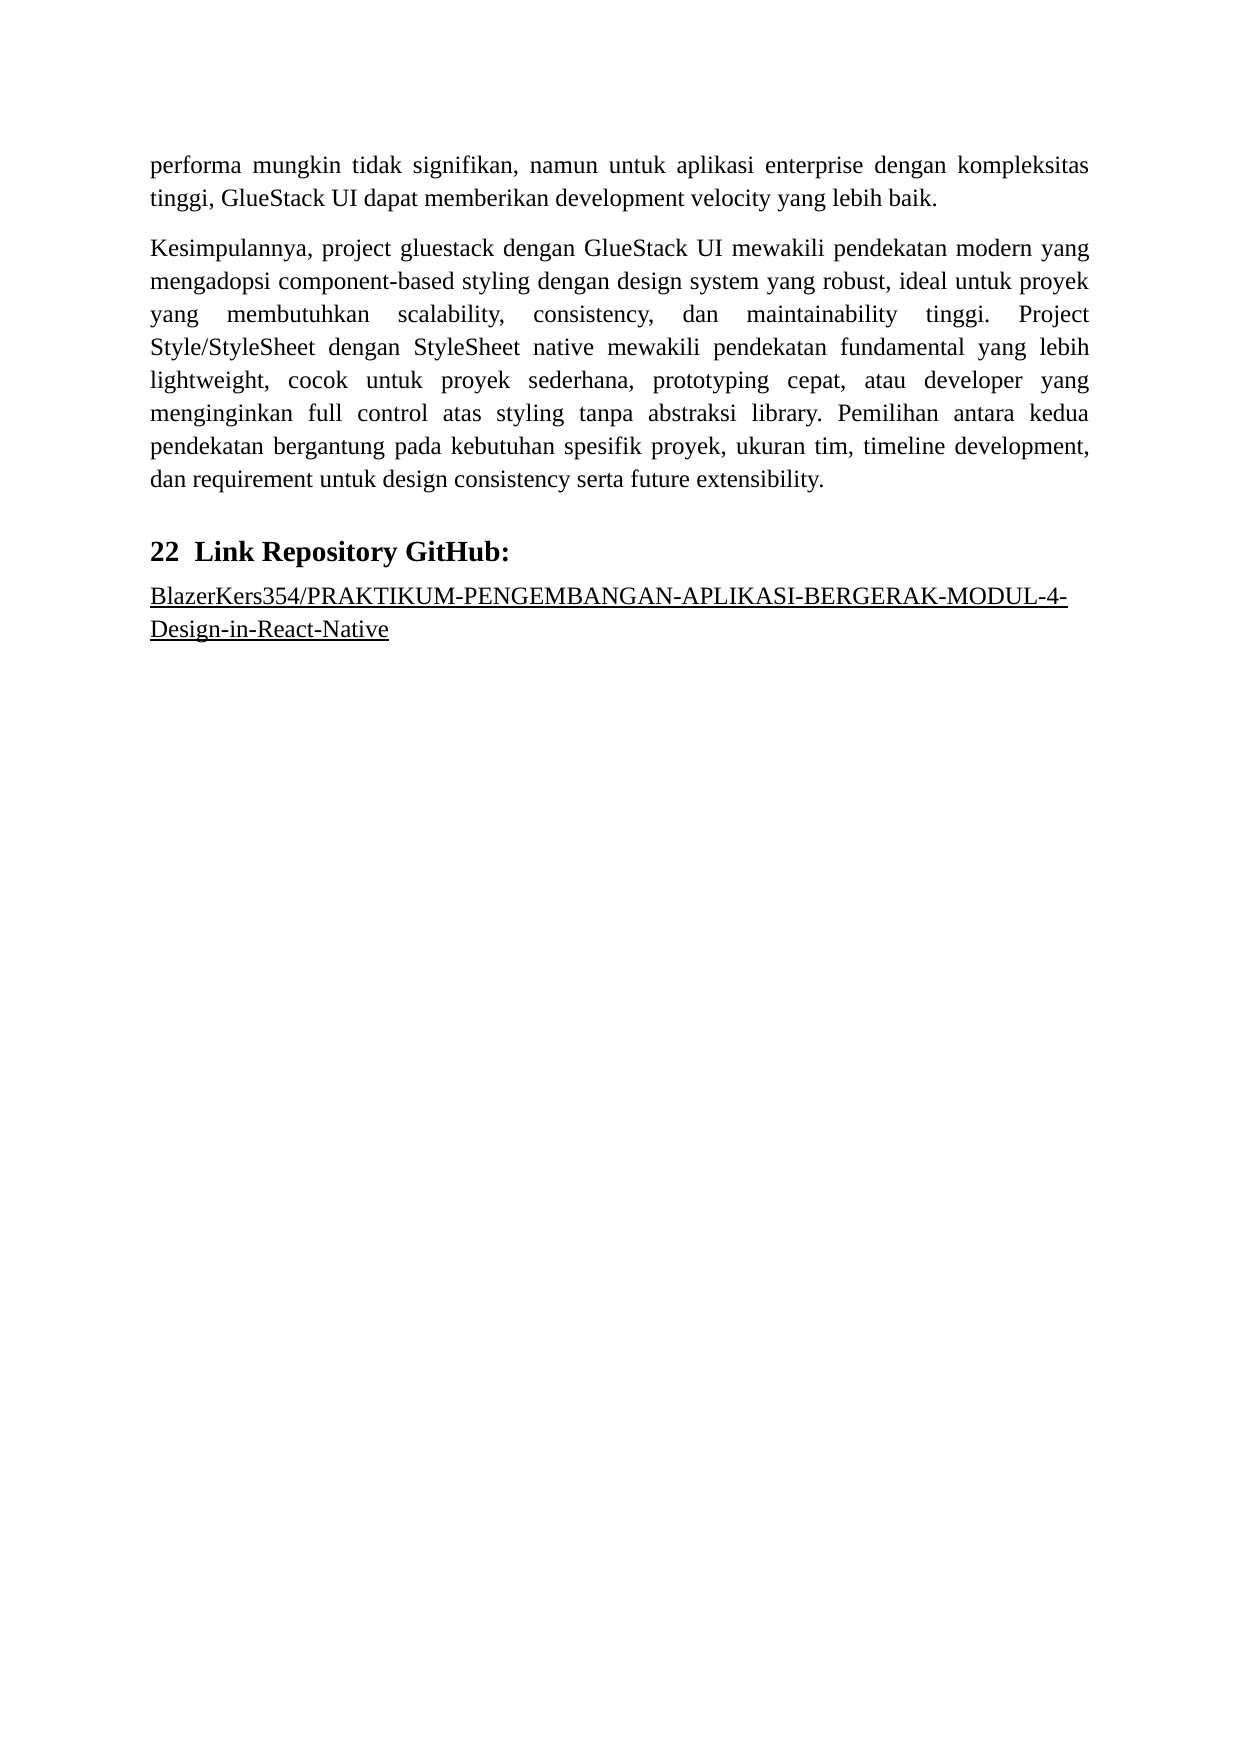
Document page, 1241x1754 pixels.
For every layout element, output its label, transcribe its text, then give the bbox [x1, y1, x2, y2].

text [150, 150, 1090, 212]
text BlazerKers354/PRAKTIKUM-PENGEMBANGAN-APLIKASI-BERGERAK-MODUL-4-Design-in-React-Native [150, 581, 1090, 643]
subtitle Link Repository GitHub: [150, 534, 1090, 568]
text Kesimpulannya, project gluestack dengan GlueStack UI mewakili pendekatan modern yang mengadopsi component-based styling dengan design system yang robust, ideal untuk proyek yang membutuhkan scalability, consistency, dan maintainability tinggi. Project Style/StyleSheet dengan StyleSheet native mewakili pendekatan fundamental yang lebih lightweight, cocok untuk proyek sederhana, prototyping cepat, atau developer yang menginginkan full control atas styling tanpa abstraksi library. Pemilihan antara kedua pendekatan bergantung pada kebutuhan spesifik proyek, ukuran tim, timeline development, dan requirement untuk design consistency serta future extensibility. [150, 233, 1090, 493]
